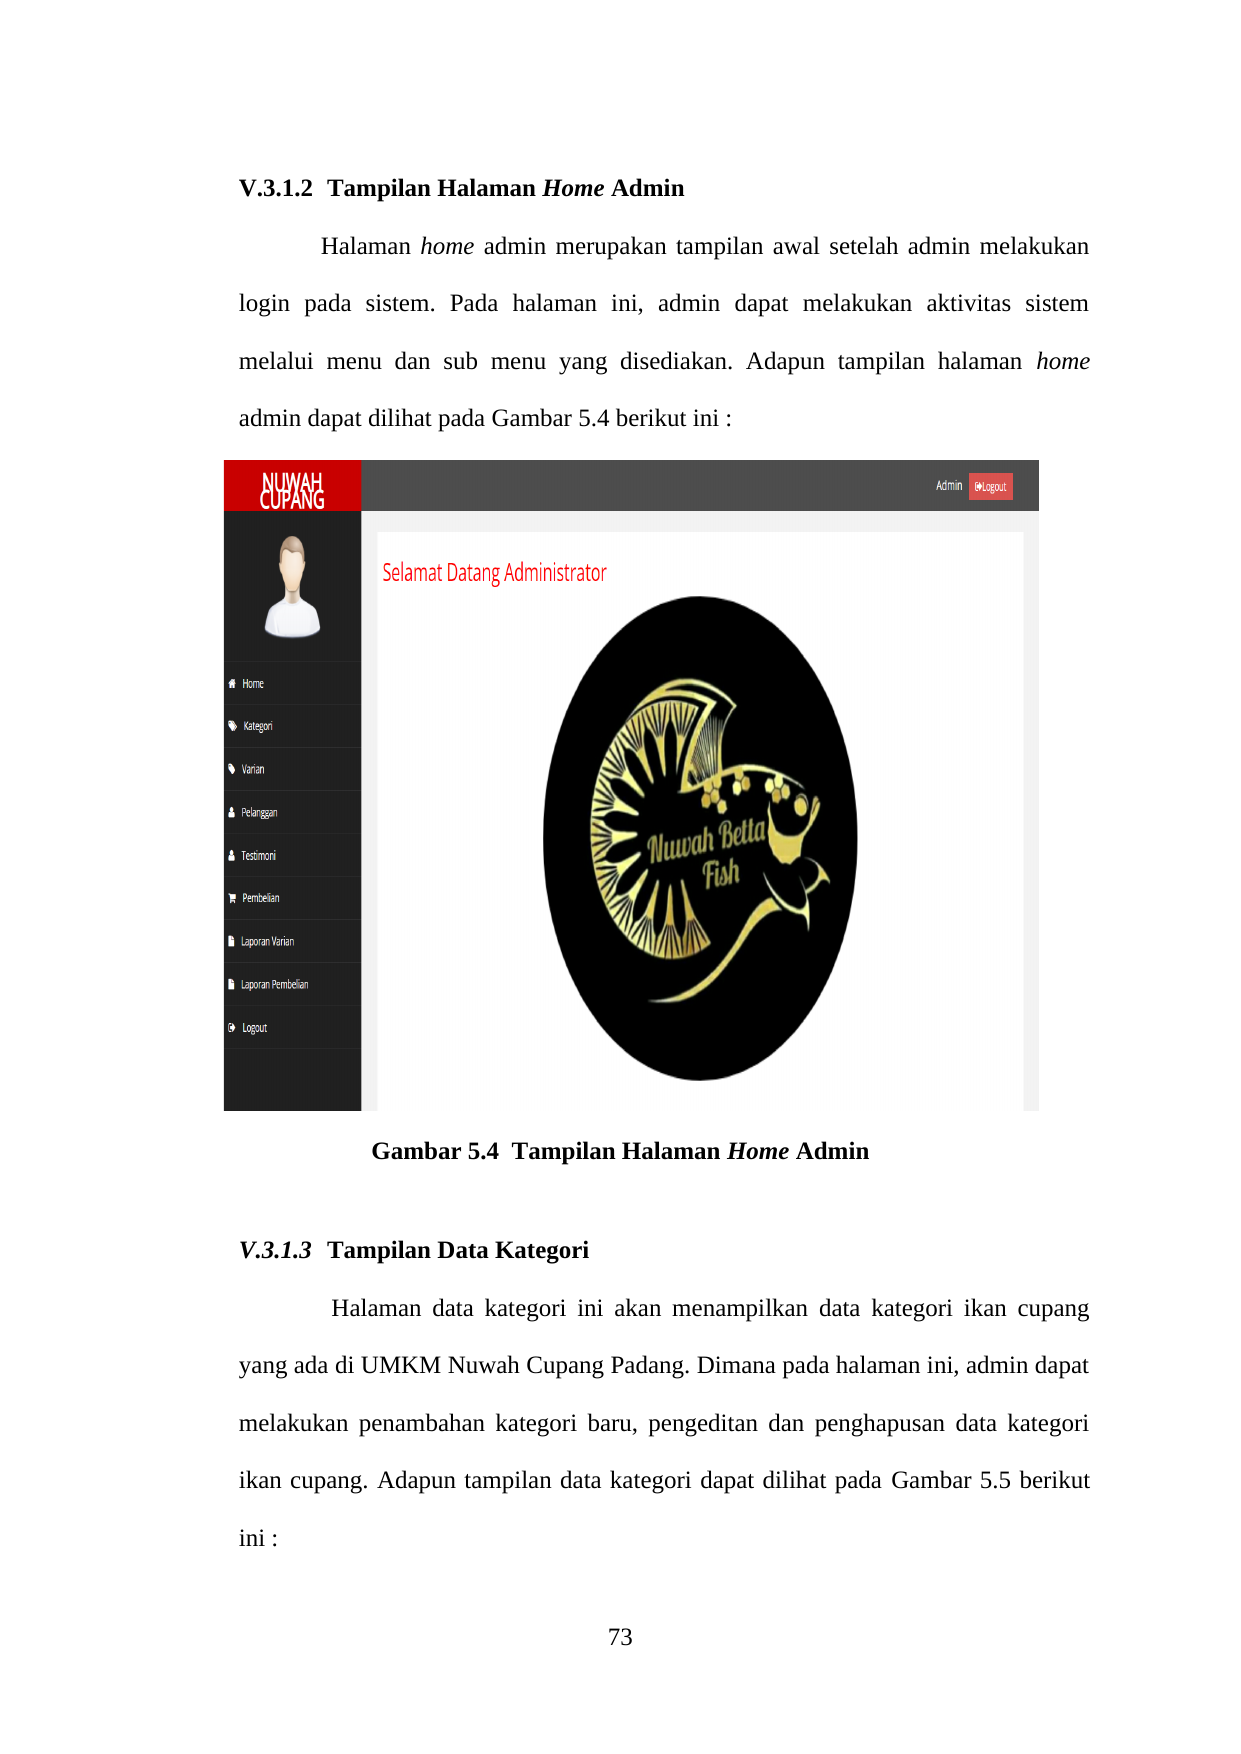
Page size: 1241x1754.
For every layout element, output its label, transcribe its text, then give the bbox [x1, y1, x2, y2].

subtitle Tampilan Data Kategori [239, 1235, 1090, 1264]
text Gambar 5.4 Tampilan Halaman Home Admin [150, 1136, 1090, 1165]
text Halaman data kategori ini akan menampilkan data kategori ikan cupang yang ada di UMKM Nuwah Cupang Padang. Dimana pada halaman ini, admin dapat melakukan penambahan kategori baru, pengeditan dan penghapusan data kategori ikan cupang. Adapun tampilan data kategori dapat dilihat pada Gambar 5.5 berikut ini : [239, 1293, 1090, 1552]
text Halaman home admin merupakan tampilan awal setelah admin melakukan login pada sistem. Pada halaman ini, admin dapat melakukan aktivitas sistem melalui menu dan sub menu yang disediakan. Adapun tampilan halaman home admin dapat dilihat pada Gambar 5.4 berikut ini : [239, 231, 1090, 432]
picture [223, 460, 1039, 1111]
subtitle Tampilan Halaman Home Admin [239, 173, 1090, 202]
